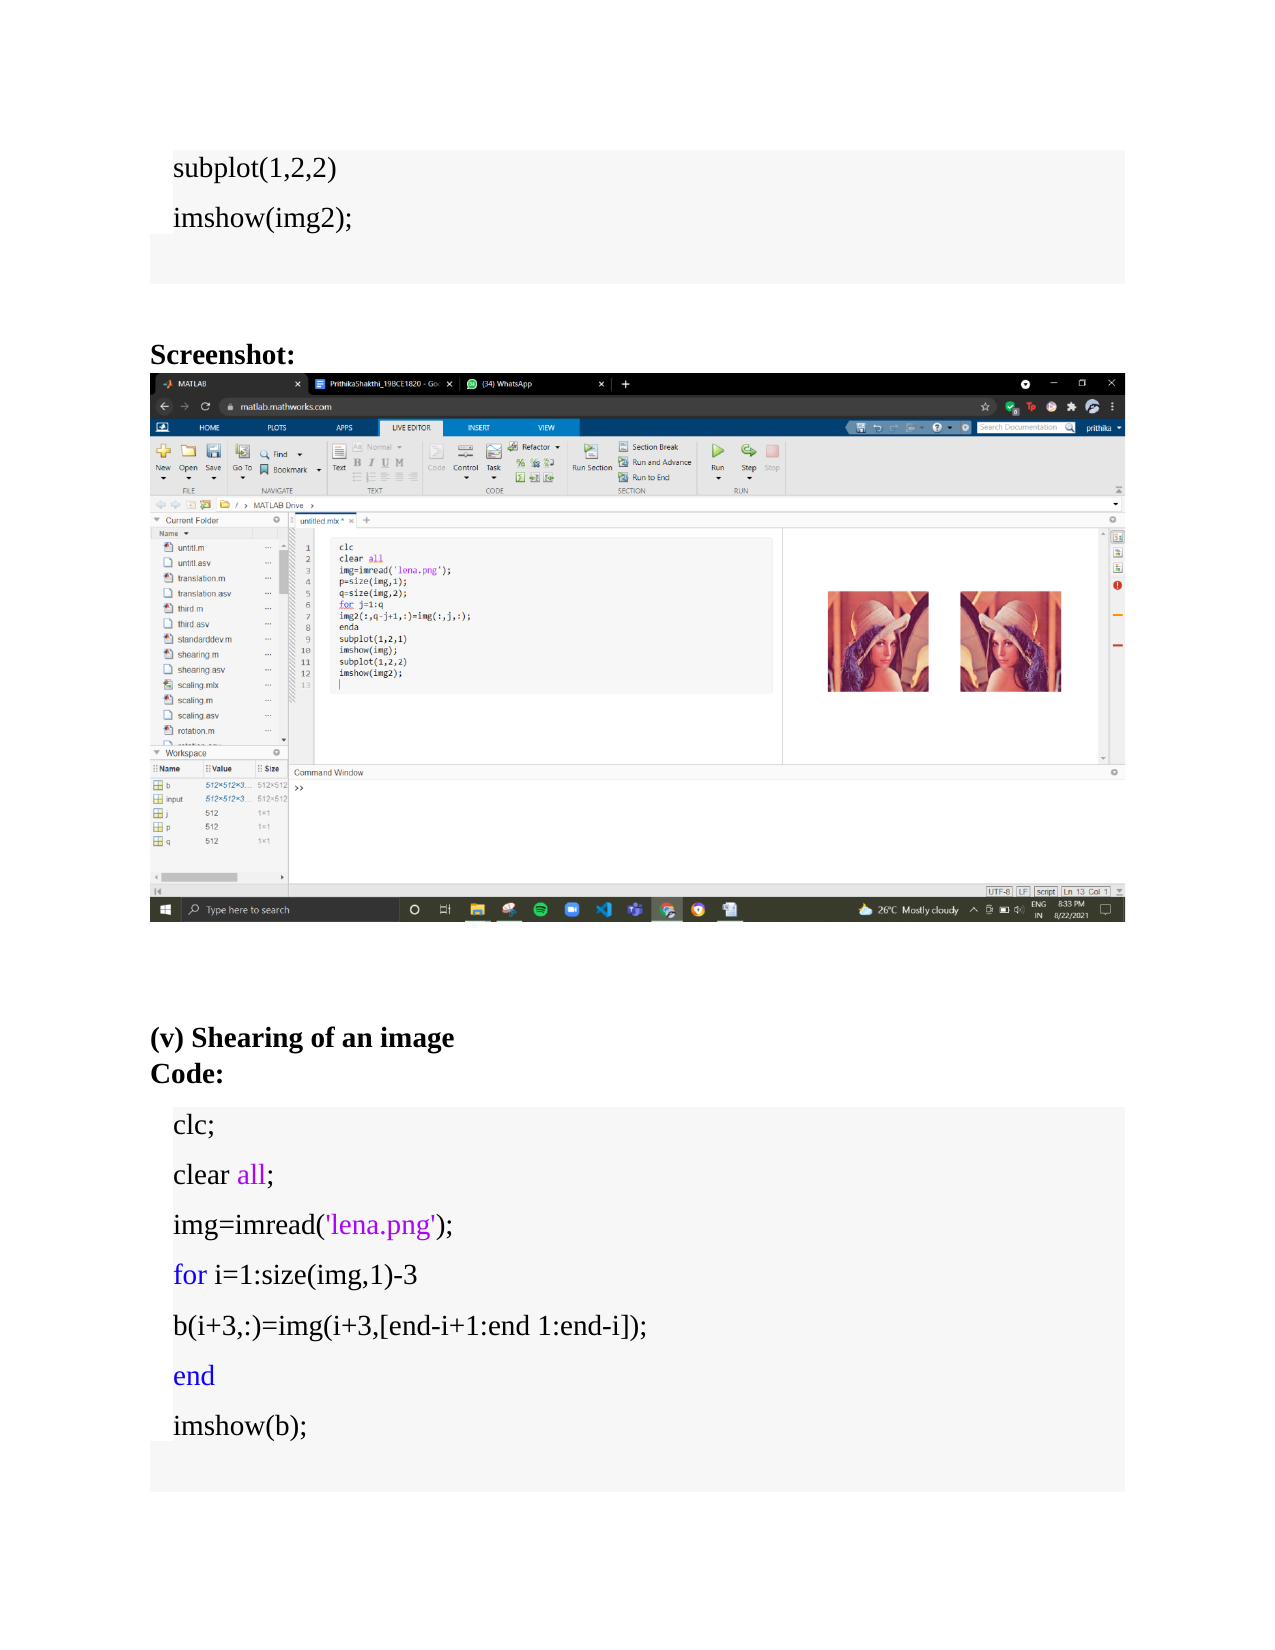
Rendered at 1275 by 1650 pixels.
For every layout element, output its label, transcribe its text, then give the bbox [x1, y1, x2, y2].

text end [173, 1358, 1125, 1391]
text b(i+3,:)=img(i+3,[end-i+1:end 1:end-i]); [173, 1308, 1125, 1341]
text imshow(b); [173, 1408, 1125, 1442]
text for i=1:size(img,1)-3 [173, 1257, 1125, 1291]
text img=imread('lena.png'); [173, 1207, 1125, 1241]
text Code: [150, 1057, 1125, 1090]
text subplot(1,2,2) [173, 150, 1125, 183]
text (v) Shearing of an image [150, 1020, 1125, 1053]
text clear all; [173, 1157, 1125, 1191]
text Screenshot: [150, 337, 1125, 371]
text imshow(img2); [173, 200, 1125, 234]
text clc; [173, 1107, 1125, 1140]
picture [150, 373, 1125, 922]
